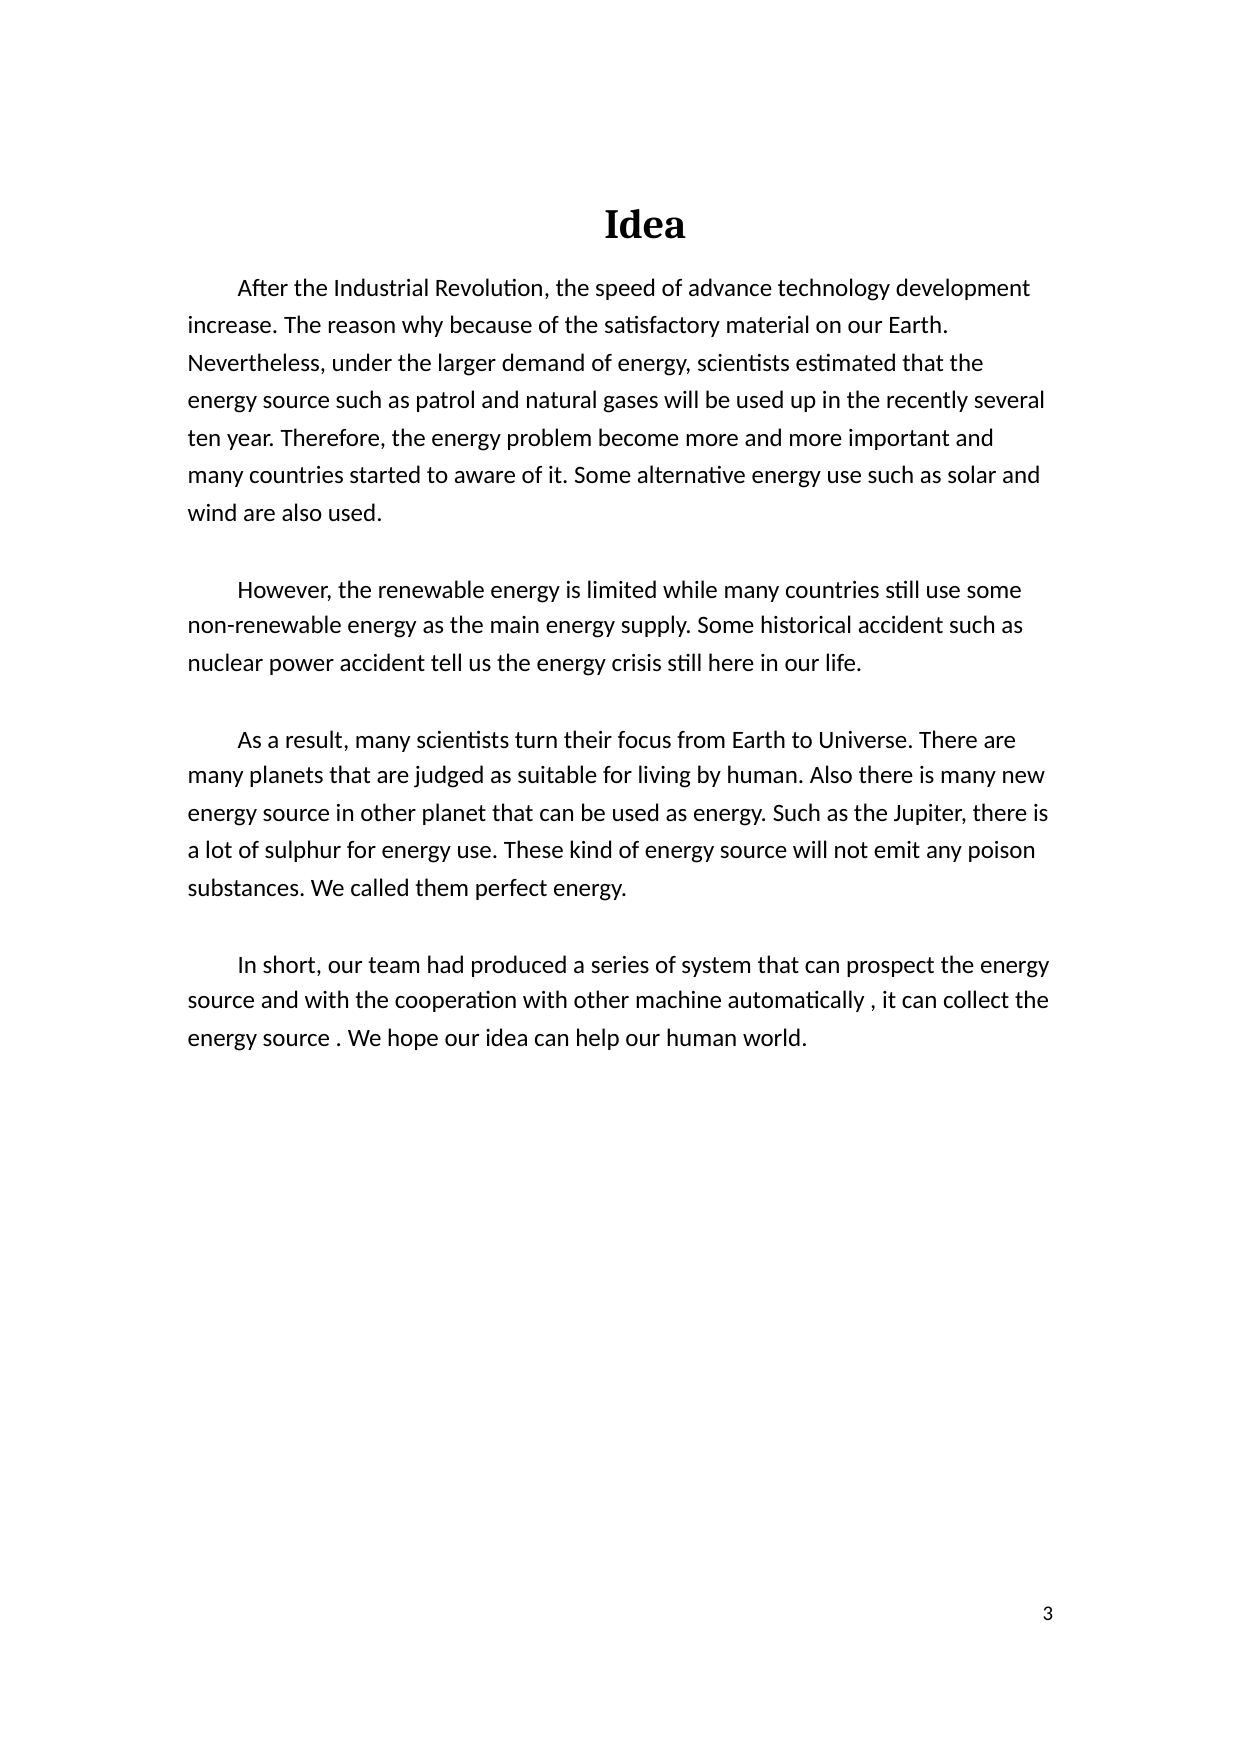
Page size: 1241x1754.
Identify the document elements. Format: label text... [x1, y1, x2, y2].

text After the Industrial Revolution, the speed of advance technology development increase. The reason why because of the satisfactory material on our Earth. Nevertheless, under the larger demand of energy, scientists estimated that the energy source such as patrol and natural gases will be used up in the recently several ten year. Therefore, the energy problem become more and more important and many countries started to aware of it. Some alternative energy use such as solar and wind are also used. However, the renewable energy is limited while many countries still use some non-renewable energy as the main energy supply. Some historical accident such as nuclear power accident tell us the energy crisis still here in our life. As a result, many scientists turn their focus from Earth to Universe. There are many planets that are judged as suitable for living by human. Also there is many new energy source in other planet that can be used as energy. Such as the Jupiter, there is a lot of sulphur for energy use. These kind of energy source will not emit any poison substances. We called them perfect energy. In short, our team had produced a series of system that can prospect the energy source and with the cooperation with other machine automatically , it can collect the energy source . We hope our idea can help our human world. [187, 269, 1053, 1056]
title Idea [187, 187, 1053, 262]
